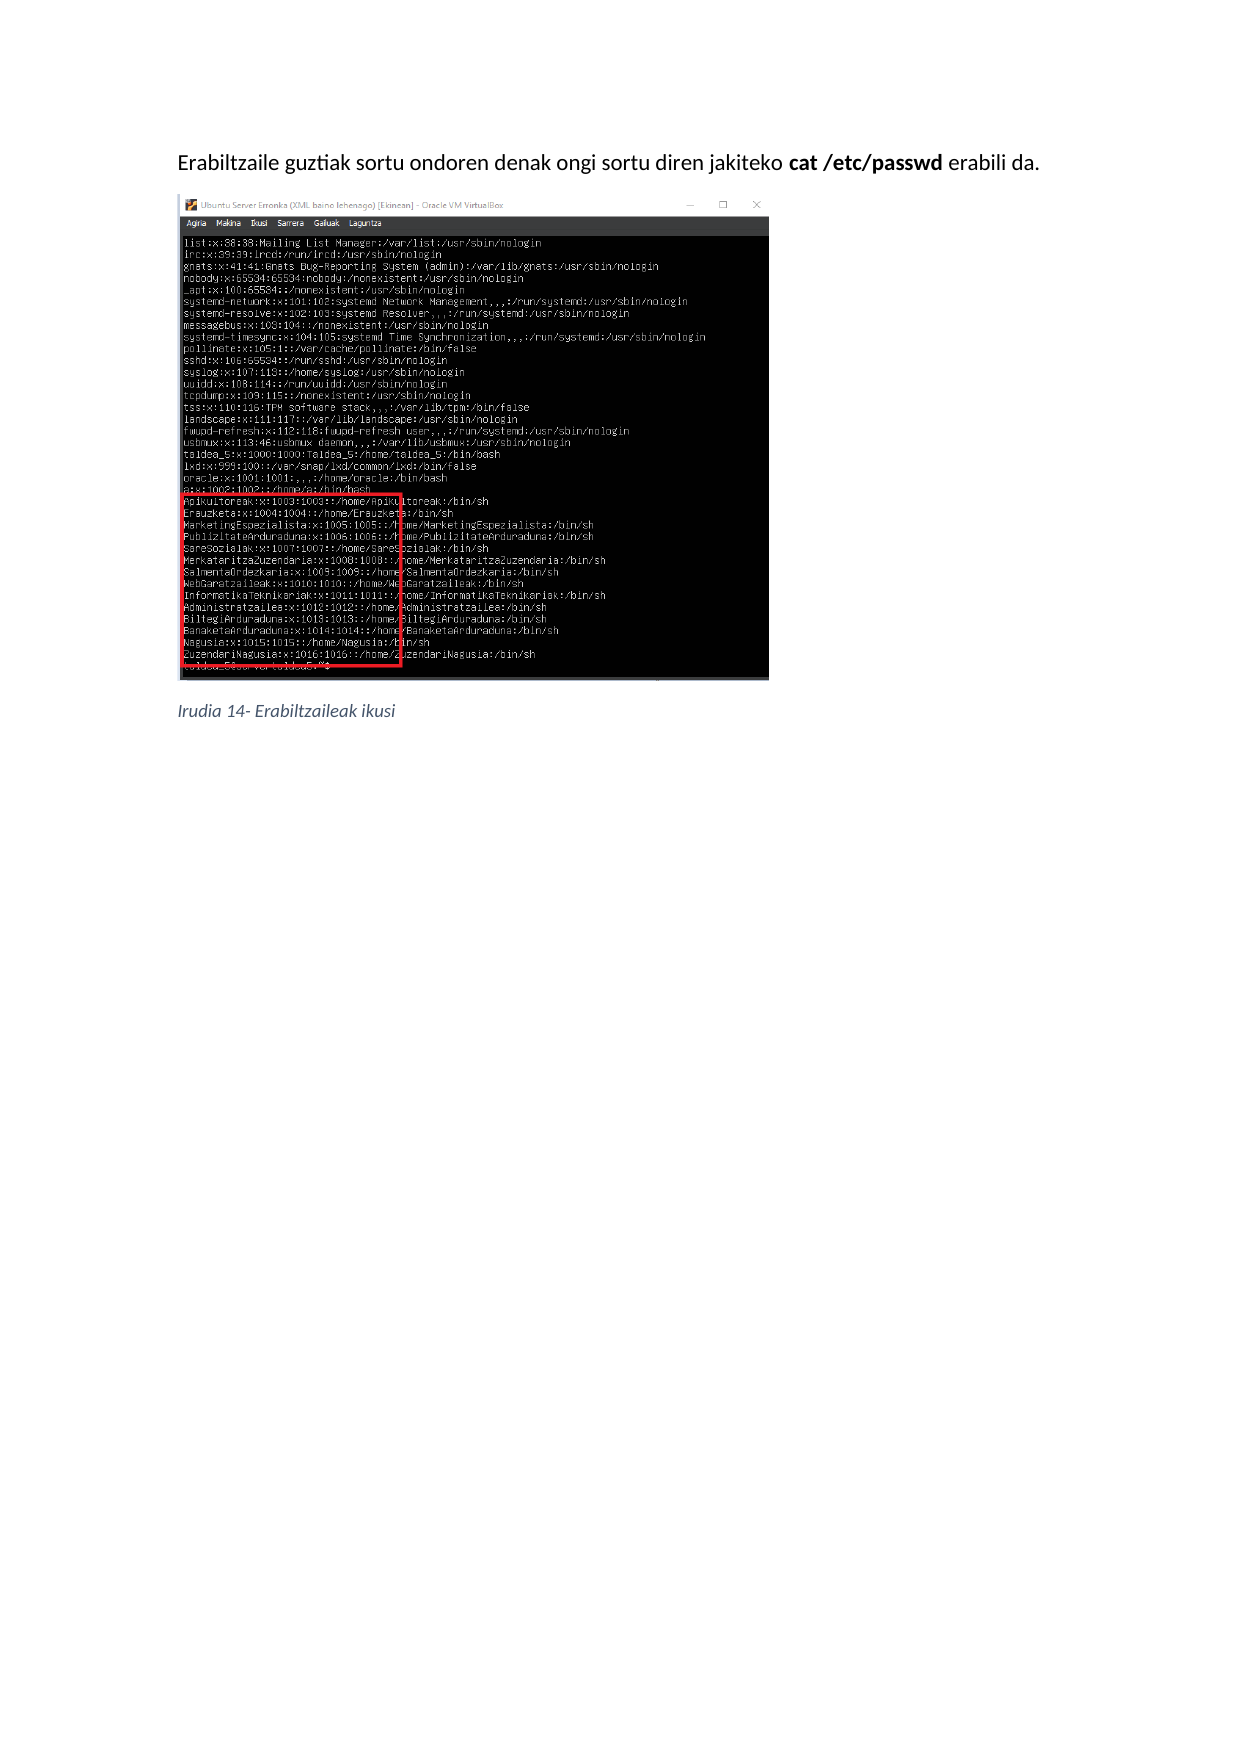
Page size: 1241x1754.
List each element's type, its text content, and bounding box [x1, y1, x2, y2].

text Erabiltzaile guztiak sortu ondoren denak ongi sortu diren jakiteko cat /etc/passwd erabili da. [177, 148, 1063, 176]
picture [177, 194, 769, 681]
text Irudia 14- Erabiltzaileak ikusi [177, 699, 1063, 722]
